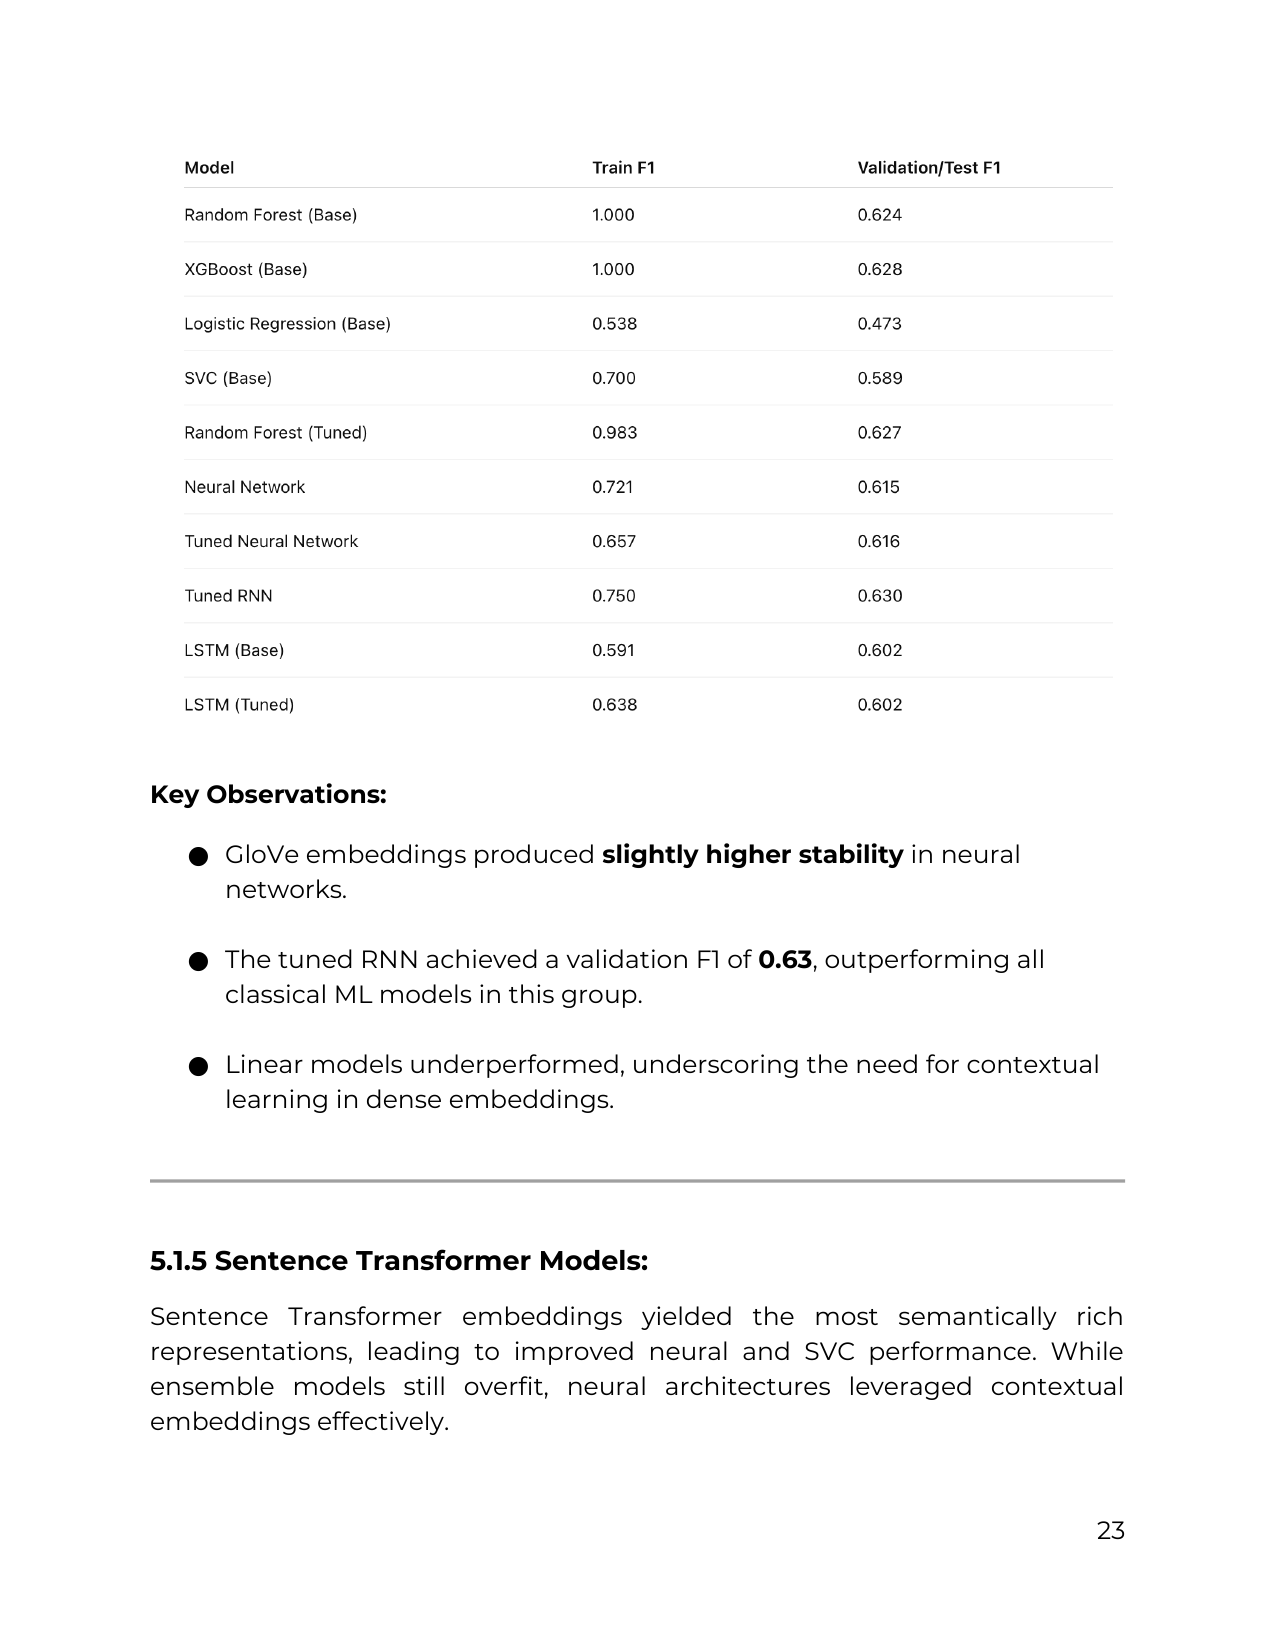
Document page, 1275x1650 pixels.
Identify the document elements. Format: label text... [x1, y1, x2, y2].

subtitle 5.1.5 Sentence Transformer Models: [150, 1244, 1125, 1277]
list The tuned RNN achieved a validation F1 of 0.63, outperforming all classical ML models in this group. [187, 944, 1125, 1045]
list Linear models underperformed, underscoring the need for contextual learning in dense embeddings. [187, 1049, 1125, 1150]
picture [150, 150, 1125, 750]
text Key Observations: [150, 779, 1125, 810]
text Sentence Transformer embeddings yielded the most semantically rich representations, leading to improved neural and SVC performance. While ensemble models still overfit, neural architectures leveraged contextual embeddings effectively. [150, 1302, 1125, 1437]
list GloVe embeddings produced slightly higher stability in neural networks. [187, 839, 1125, 940]
